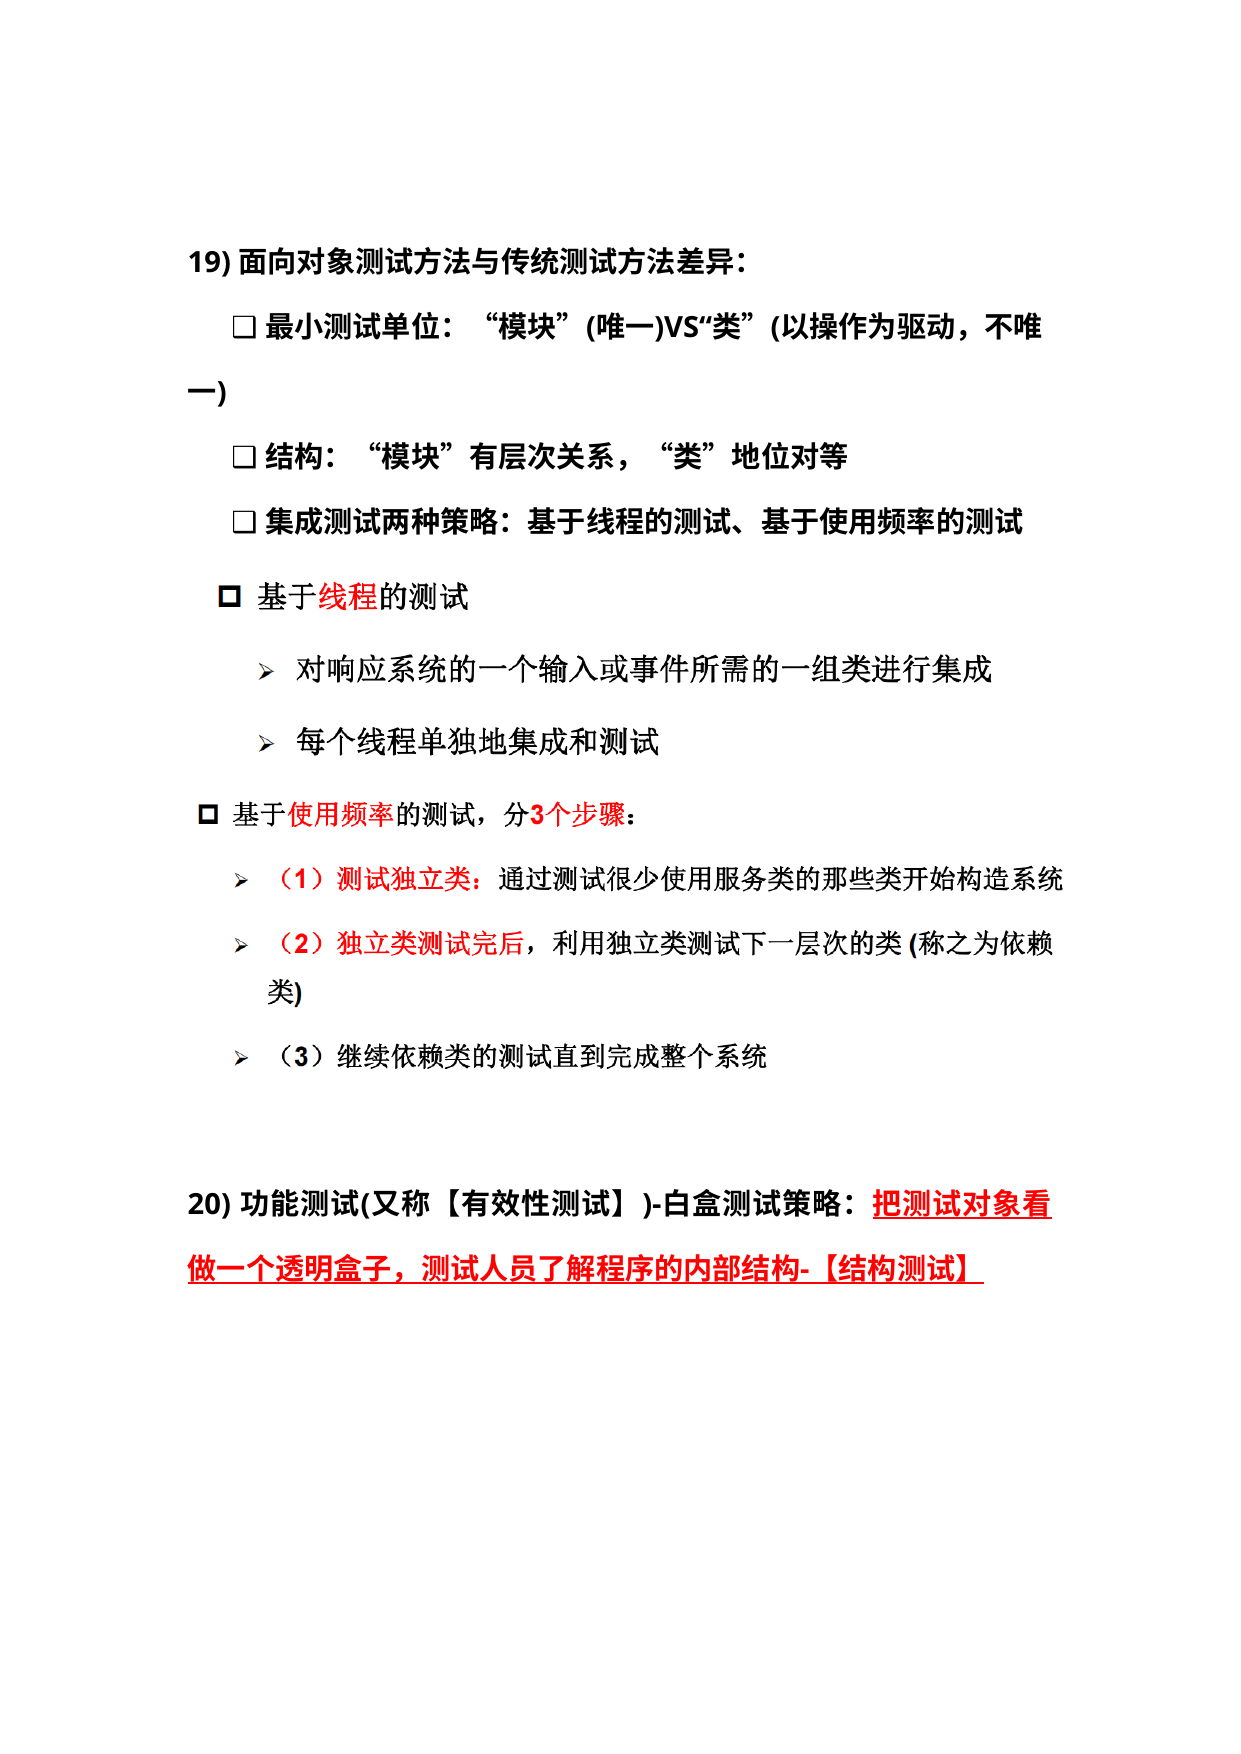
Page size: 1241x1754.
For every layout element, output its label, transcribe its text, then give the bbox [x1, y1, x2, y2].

picture [187, 793, 1081, 1091]
picture [187, 565, 1030, 767]
text ❑ 结构：“模块”有层次关系，“类”地位对等 [187, 422, 1053, 487]
text 20) 功能测试(又称【有效性测试】)-白盒测试策略：把测试对象看做一个透明盒子，测试人员了解程序的内部结构-【结构测试】 [187, 1169, 1053, 1299]
text ❑ 集成测试两种策略：基于线程的测试、基于使用频率的测试 [187, 487, 1053, 552]
text 19) 面向对象测试方法与传统测试方法差异： [187, 227, 1053, 292]
text ❑ 最小测试单位：“模块”(唯一)VS“类”(以操作为驱动，不唯一) [187, 292, 1053, 422]
